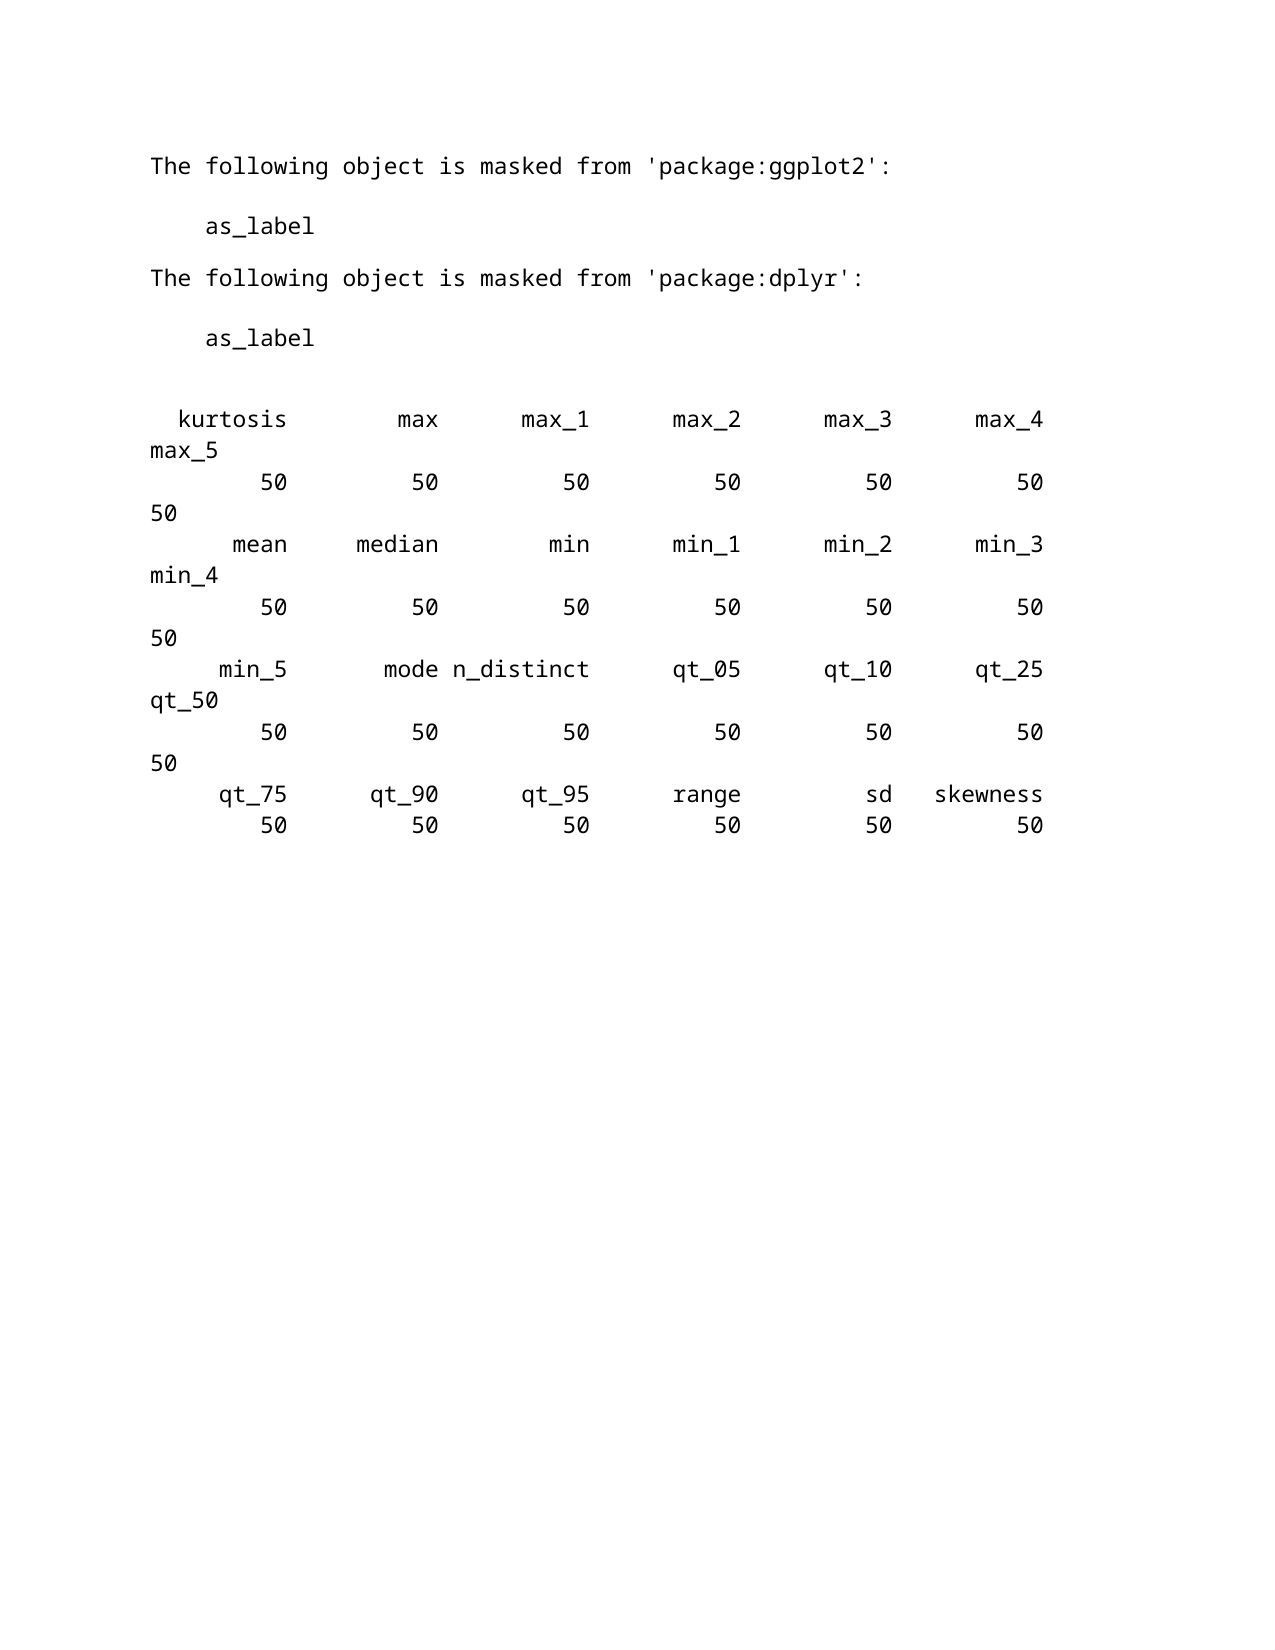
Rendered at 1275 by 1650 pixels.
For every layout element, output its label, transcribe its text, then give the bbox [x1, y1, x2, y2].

text The following object is masked from 'package:dplyr': as_label [150, 262, 1125, 353]
text kurtosis max max_1 max_2 max_3 max_4 max_5 50 50 50 50 50 50 50 mean median min min_1 min_2 min_3 min_4 50 50 50 50 50 50 50 min_5 mode n_distinct qt_05 qt_10 qt_25 qt_50 50 50 50 50 50 50 50 qt_75 qt_90 qt_95 range sd skewness 50 50 50 50 50 50 [150, 374, 1125, 840]
text The following object is masked from 'package:ggplot2': as_label [150, 150, 1125, 241]
